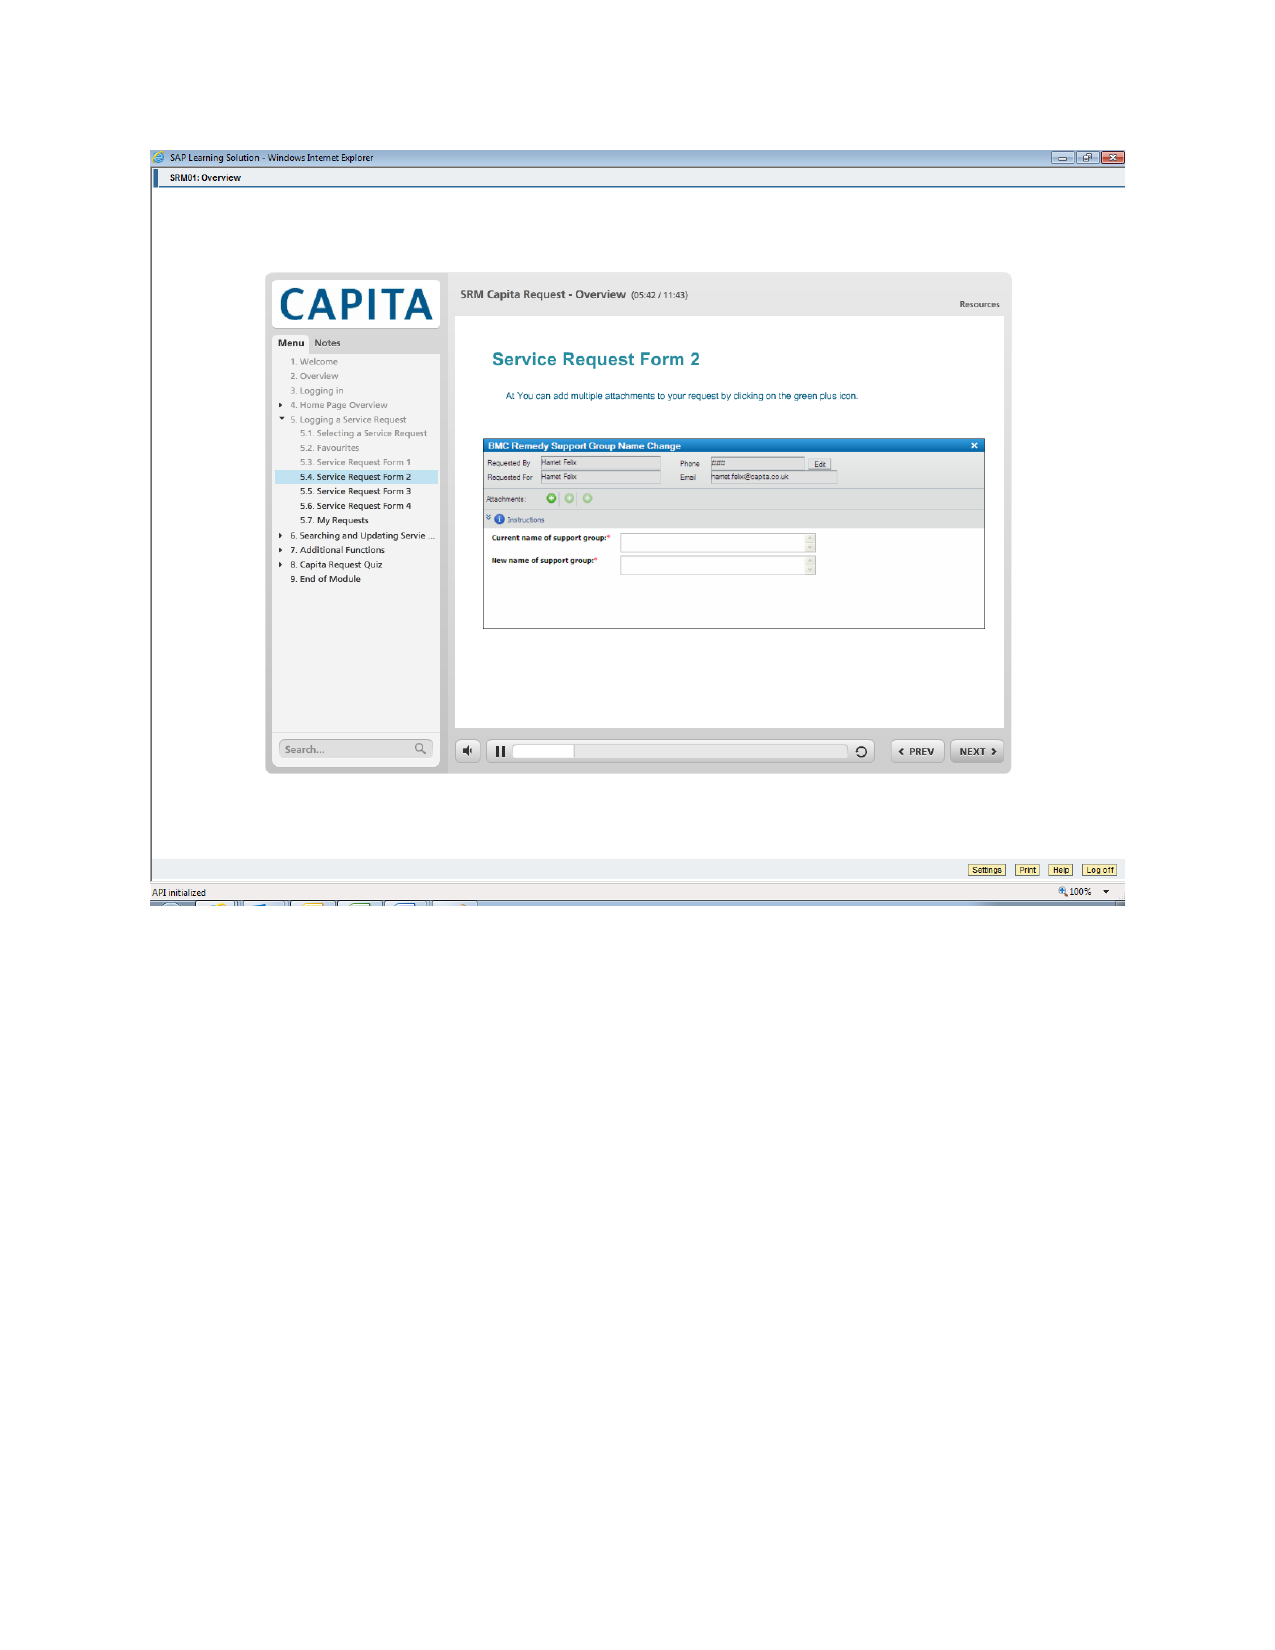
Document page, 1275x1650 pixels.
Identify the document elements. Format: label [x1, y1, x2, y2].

picture [150, 150, 1125, 906]
